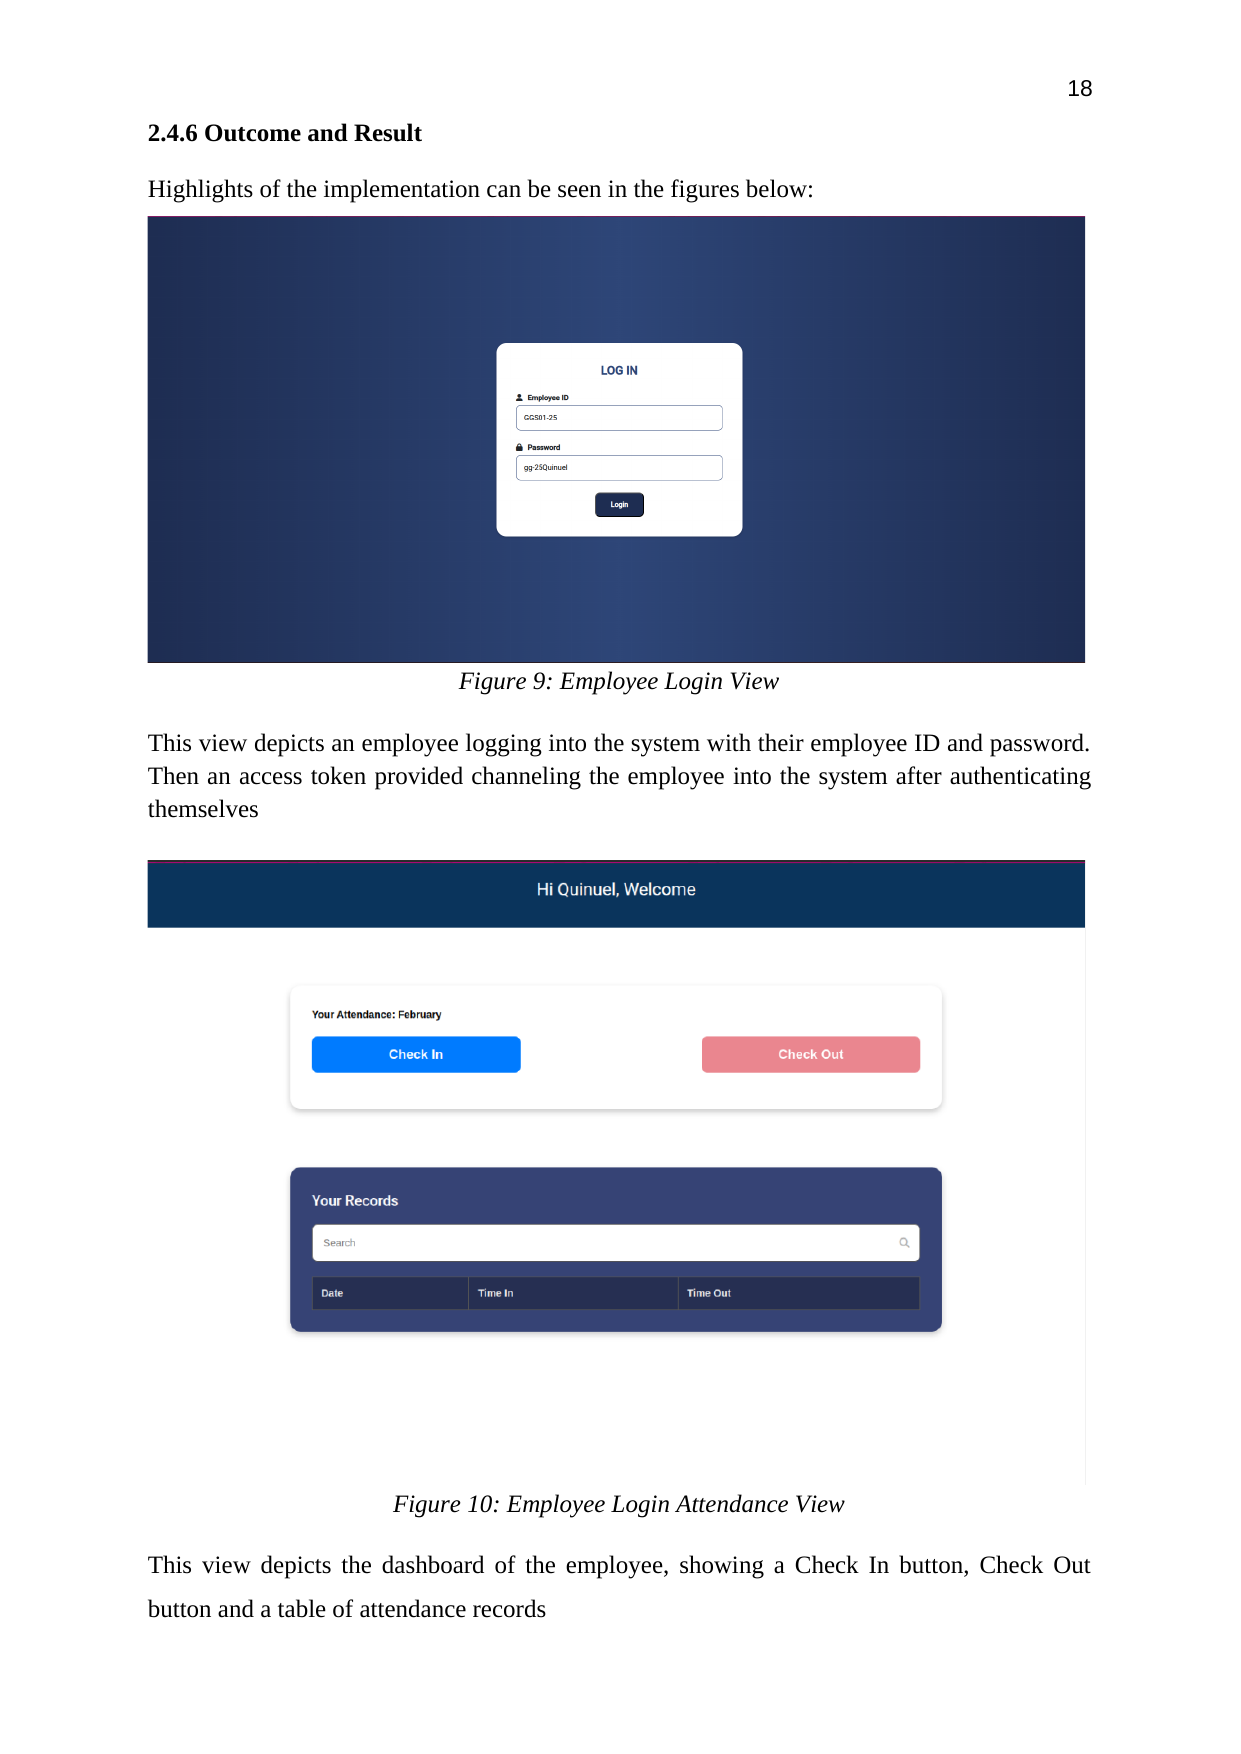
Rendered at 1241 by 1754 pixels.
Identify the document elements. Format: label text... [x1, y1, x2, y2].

text Highlights of the implementation can be seen in the figures below: [148, 174, 1092, 202]
subtitle 2.4.6 Outcome and Result [148, 118, 1092, 147]
picture [147, 860, 1086, 1485]
text Figure 9: Employee Login View [148, 666, 1092, 695]
text Figure 10: Employee Login Attendance View [148, 1489, 1092, 1517]
text This view depicts the dashboard of the employee, showing a Check In button, Check Out button and a table of attendance records [148, 1551, 1092, 1622]
picture [147, 216, 1086, 663]
text This view depicts an employee logging into the system with their employee ID and password. Then an access token provided channeling the employee into the system after authenticating themselves [148, 728, 1092, 823]
